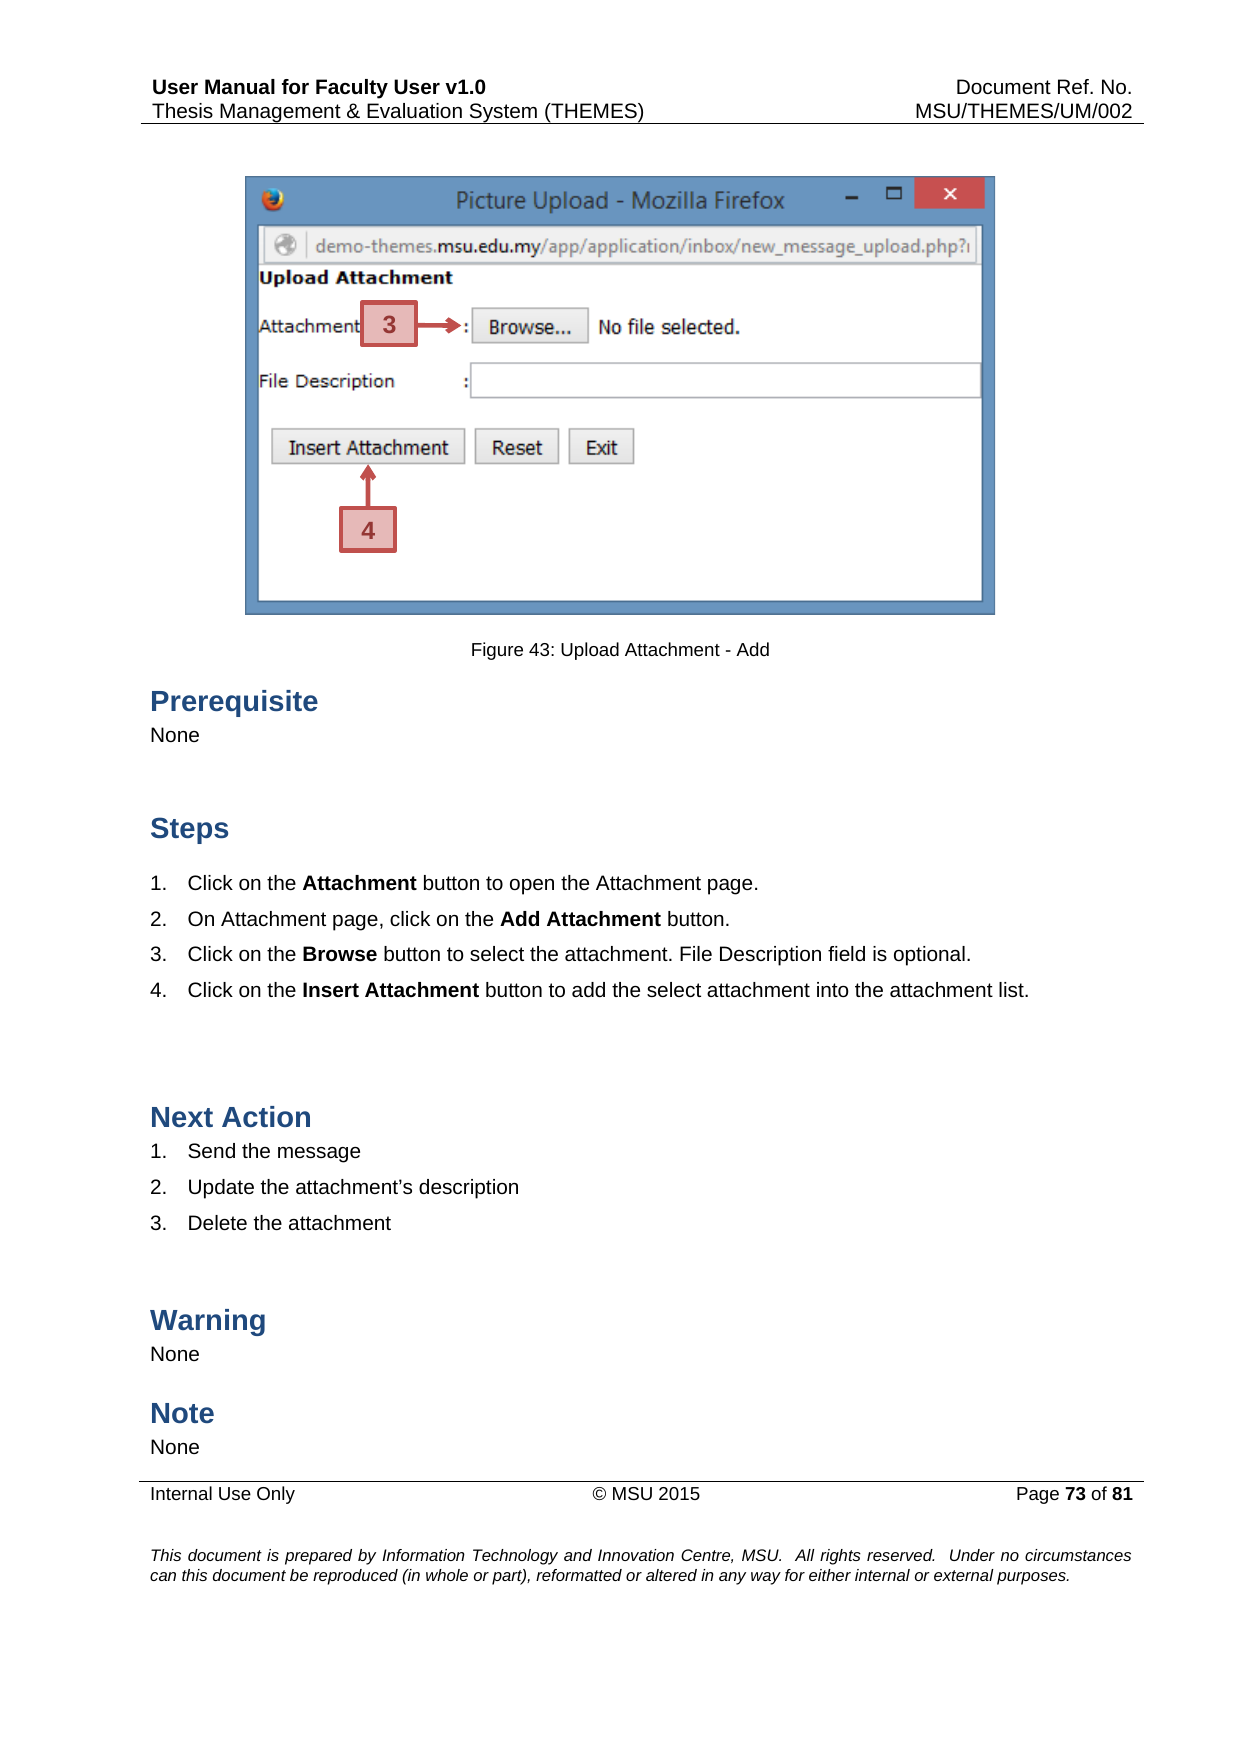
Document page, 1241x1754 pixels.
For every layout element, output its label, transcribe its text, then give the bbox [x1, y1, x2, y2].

list Update the attachment’s description [150, 1174, 1090, 1198]
list Send the message [150, 1138, 1090, 1162]
text Note [150, 1397, 1090, 1430]
text None [150, 1342, 1090, 1366]
list Click on the Browse button to select the attachment. File Description field is optional. [150, 942, 1090, 966]
text Next Action [150, 1100, 1090, 1133]
list On Attachment page, click on the Add Attachment button. [150, 906, 1090, 930]
text Figure 43: Upload Attachment - Add [150, 638, 1090, 660]
picture [245, 176, 995, 615]
list Delete the attachment [150, 1210, 1090, 1234]
text None [150, 723, 1090, 747]
text Prerequisite [150, 684, 1090, 718]
text Warning [150, 1303, 1090, 1337]
text Steps [150, 811, 1090, 844]
text None [150, 1435, 1090, 1459]
list Click on the Insert Attachment button to add the select attachment into the attachment list. [150, 978, 1090, 1002]
list Click on the Attachment button to open the Attachment page. [150, 870, 1090, 894]
